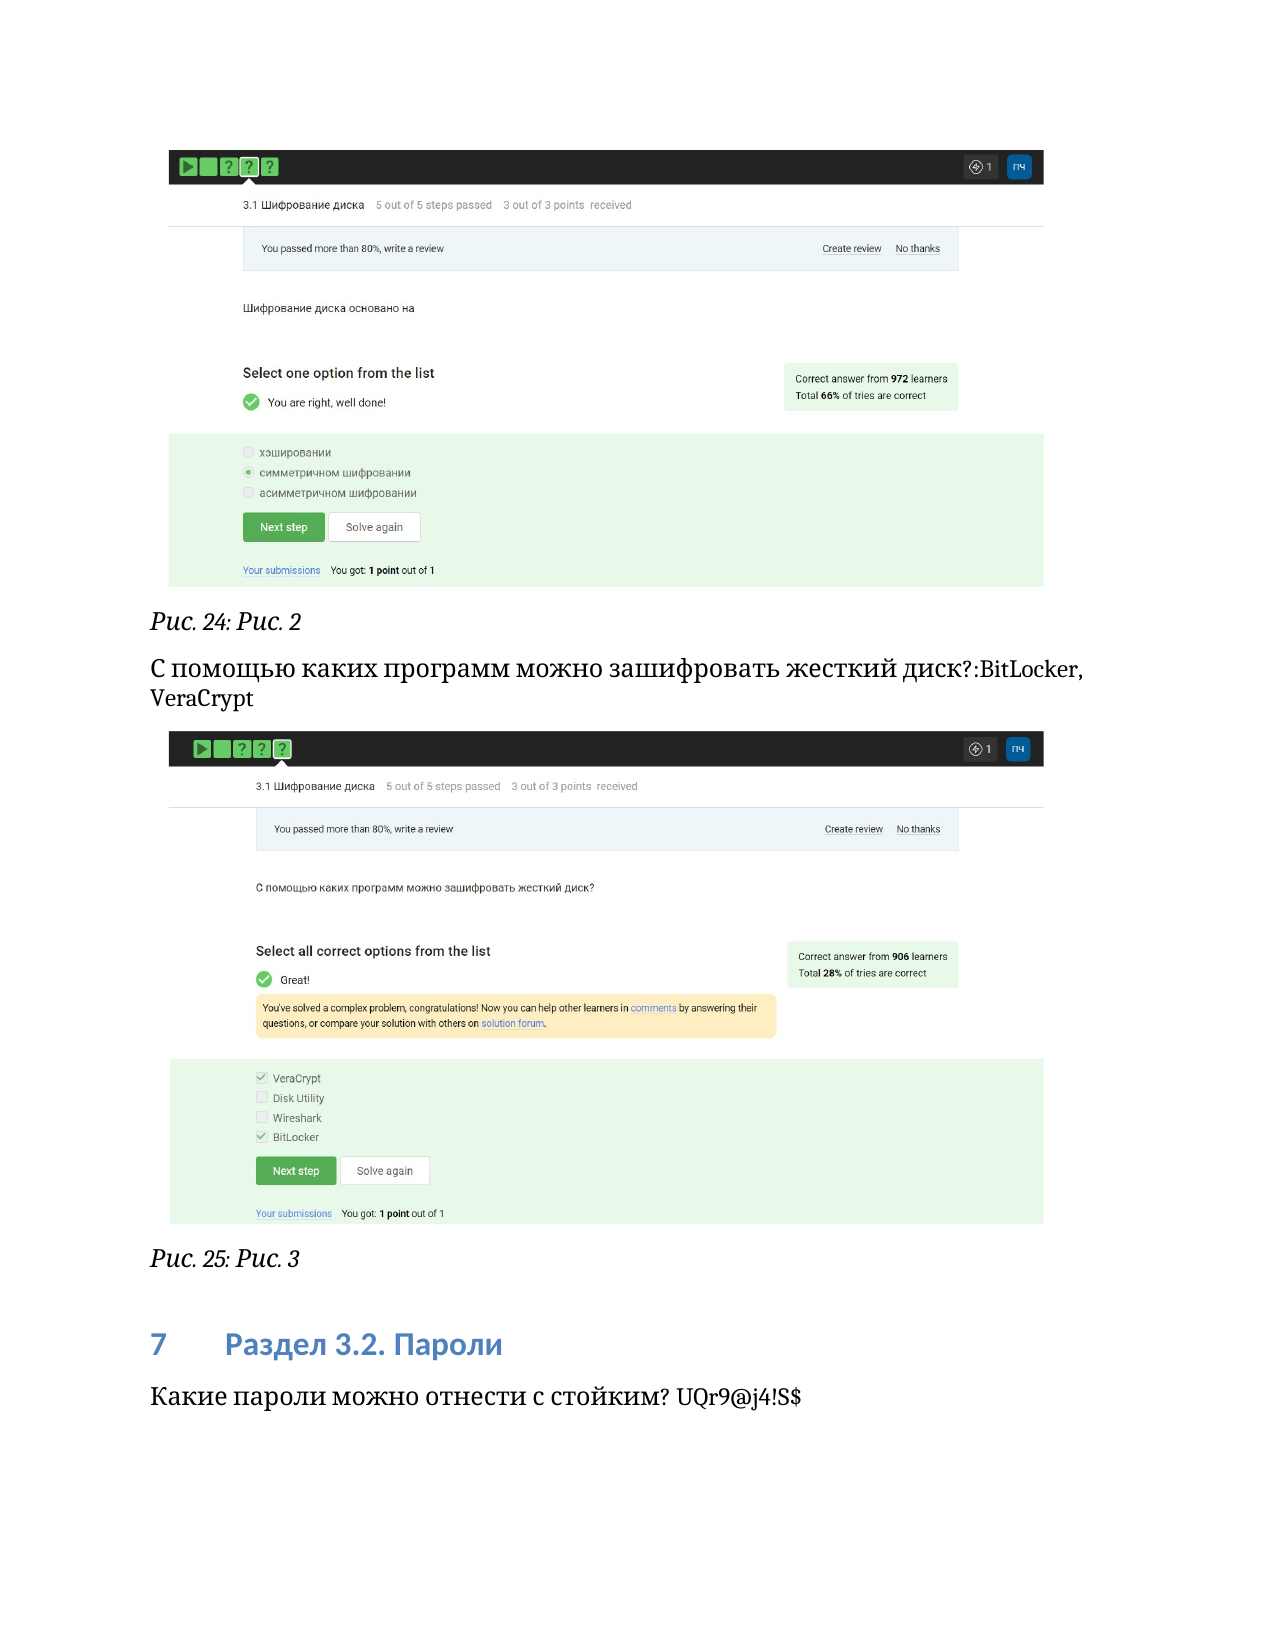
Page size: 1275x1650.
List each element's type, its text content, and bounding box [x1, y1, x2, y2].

picture [168, 150, 1044, 587]
text С помощью каких программ можно зашифровать жесткий диск?:BitLocker, VeraCrypt [150, 655, 1125, 712]
text Какие пароли можно отнести с стойким? UQr9@j4!S$ [150, 1383, 1125, 1412]
text Рис. 25: Рис. 3 [150, 1244, 1125, 1273]
picture [168, 731, 1044, 1224]
subtitle 7 Раздел 3.2. Пароли [150, 1323, 1125, 1364]
text Рис. 24: Рис. 2 [150, 607, 1125, 636]
